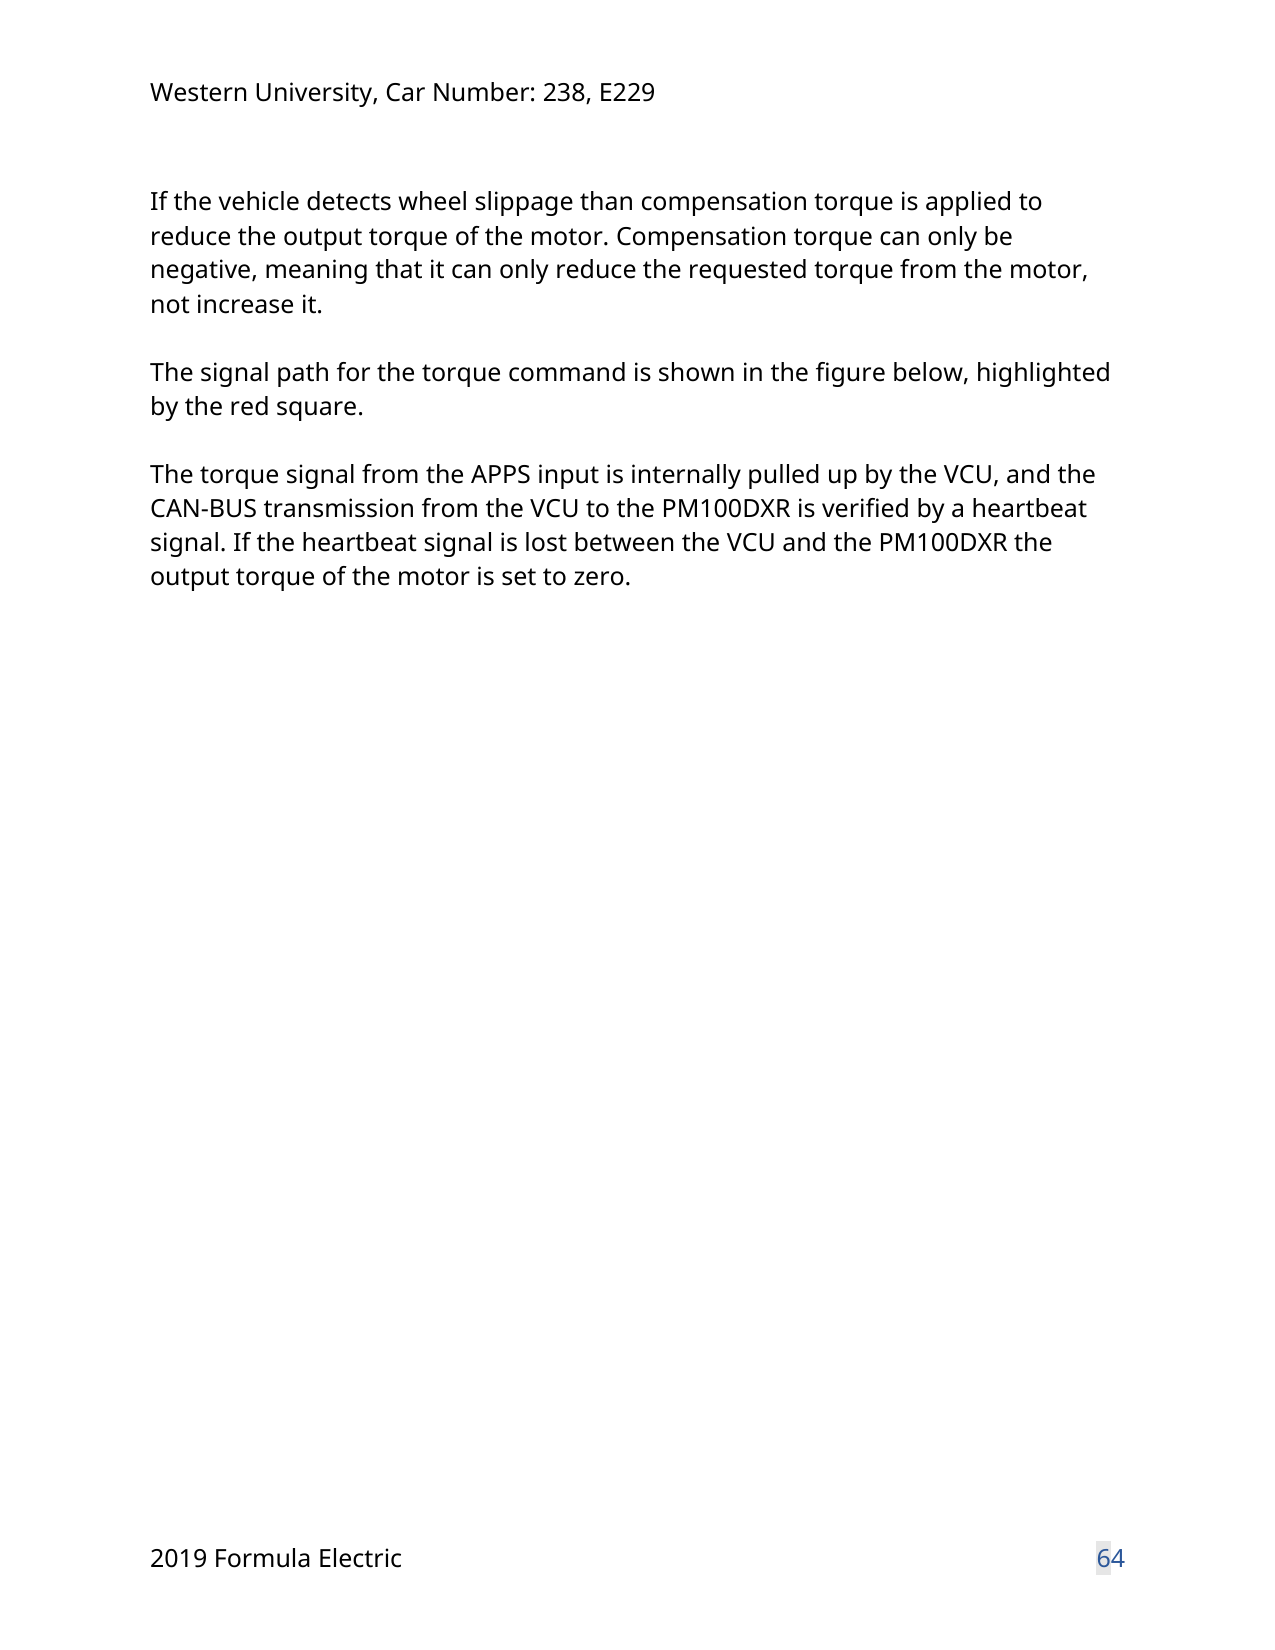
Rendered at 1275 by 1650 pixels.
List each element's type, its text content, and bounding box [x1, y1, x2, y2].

text The torque signal from the APPS input is internally pulled up by the VCU, and the CAN-BUS transmission from the VCU to the PM100DXR is verified by a heartbeat signal. If the heartbeat signal is lost between the VCU and the PM100DXR the output torque of the motor is set to zero. [150, 457, 1125, 593]
text The signal path for the torque command is shown in the figure below, highlighted by the red square. [150, 354, 1125, 422]
text If the vehicle detects wheel slippage than compensation torque is applied to reduce the output torque of the motor. Compensation torque can only be negative, meaning that it can only reduce the requested torque from the motor, not increase it. [150, 184, 1125, 320]
